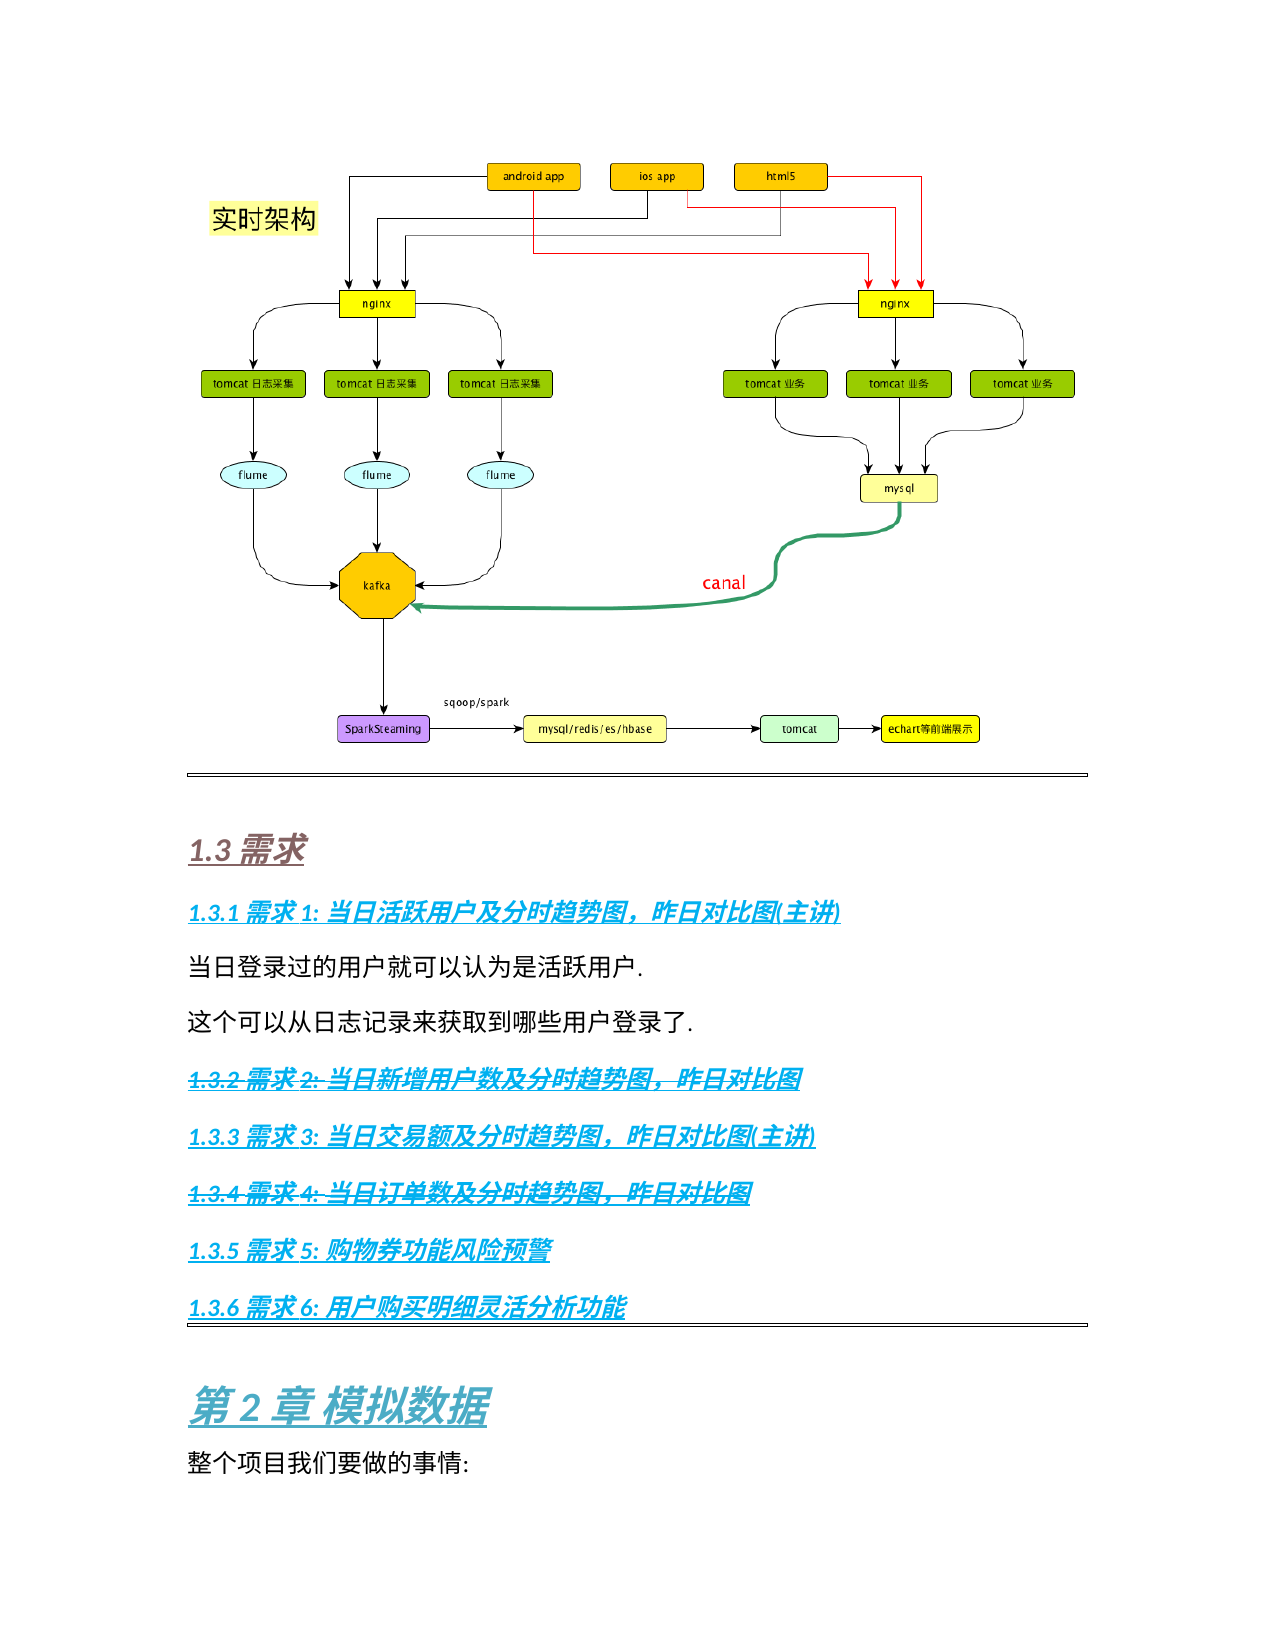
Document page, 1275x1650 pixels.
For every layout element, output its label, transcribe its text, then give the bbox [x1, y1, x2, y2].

picture [187, 150, 1088, 755]
subtitle 1.3 需求 [187, 823, 1087, 871]
subtitle 第 2 章 模拟数据 [187, 1373, 1087, 1433]
subtitle 1.3.1 需求1: 当日活跃用户及分时趋势图，昨日对比图(主讲) [187, 892, 1087, 928]
subtitle 1.3.6 需求6: 用户购买明细灵活分析功能 [187, 1287, 1087, 1323]
text 当日登录过的用户就可以认为是活跃用户. [187, 947, 1087, 983]
subtitle 1.3.2 需求2: 当日新增用户数及分时趋势图，昨日对比图 [187, 1059, 1087, 1095]
subtitle 1.3.5 需求5: 购物券功能风险预警 [187, 1230, 1087, 1267]
text 这个可以从日志记录来获取到哪些用户登录了. [187, 1002, 1087, 1038]
text 整个项目我们要做的事情: [187, 1444, 1087, 1480]
subtitle 1.3.4 需求4: 当日订单数及分时趋势图，昨日对比图 [187, 1173, 1087, 1209]
picture [530, 1254, 547, 1258]
subtitle 1.3.3 需求3: 当日交易额及分时趋势图，昨日对比图(主讲) [187, 1116, 1087, 1152]
